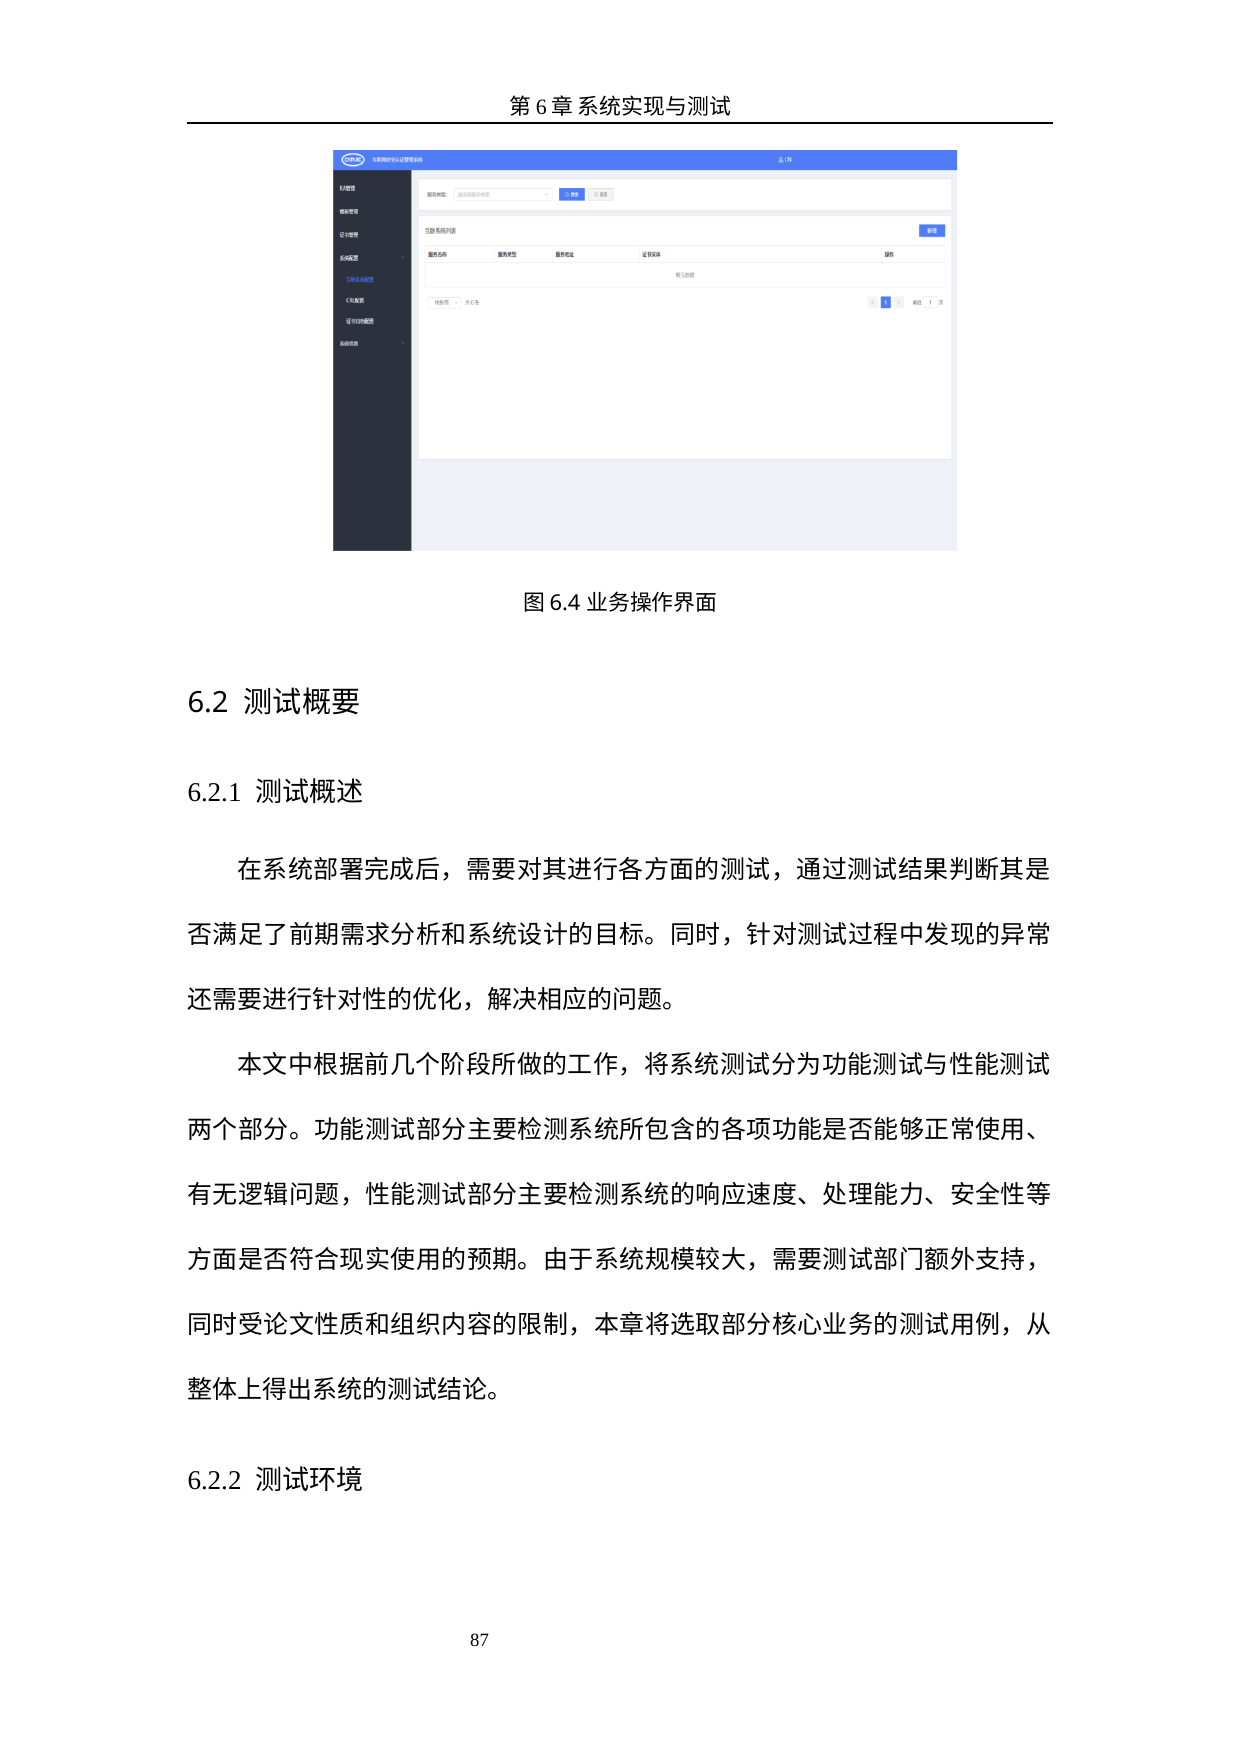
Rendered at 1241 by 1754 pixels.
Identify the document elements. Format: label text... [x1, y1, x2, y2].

text 6.2.2 测试环境 [187, 1445, 1053, 1510]
text 6.2 测试概要 [187, 667, 1053, 732]
text 6.2.1 测试概述 [187, 757, 1053, 822]
text 在系统部署完成后，需要对其进行各方面的测试，通过测试结果判断其是否满足了前期需求分析和系统设计的目标。同时，针对测试过程中发现的异常，还需要进行针对性的优化，解决相应的问题。 [187, 835, 1053, 1030]
text 本文中根据前几个阶段所做的工作，将系统测试分为功能测试与性能测试两个部分。功能测试部分主要检测系统所包含的各项功能是否能够正常使用、有无逻辑问题，性能测试部分主要检测系统的响应速度、处理能力、安全性等方面是否符合现实使用的预期。由于系统规模较大，需要测试部门额外支持，同时受论文性质和组织内容的限制，本章将选取部分核心业务的测试用例，从整体上得出系统的测试结论。 [187, 1030, 1053, 1420]
text 图6.4 业务操作界面 [187, 585, 1053, 617]
picture [333, 150, 958, 551]
